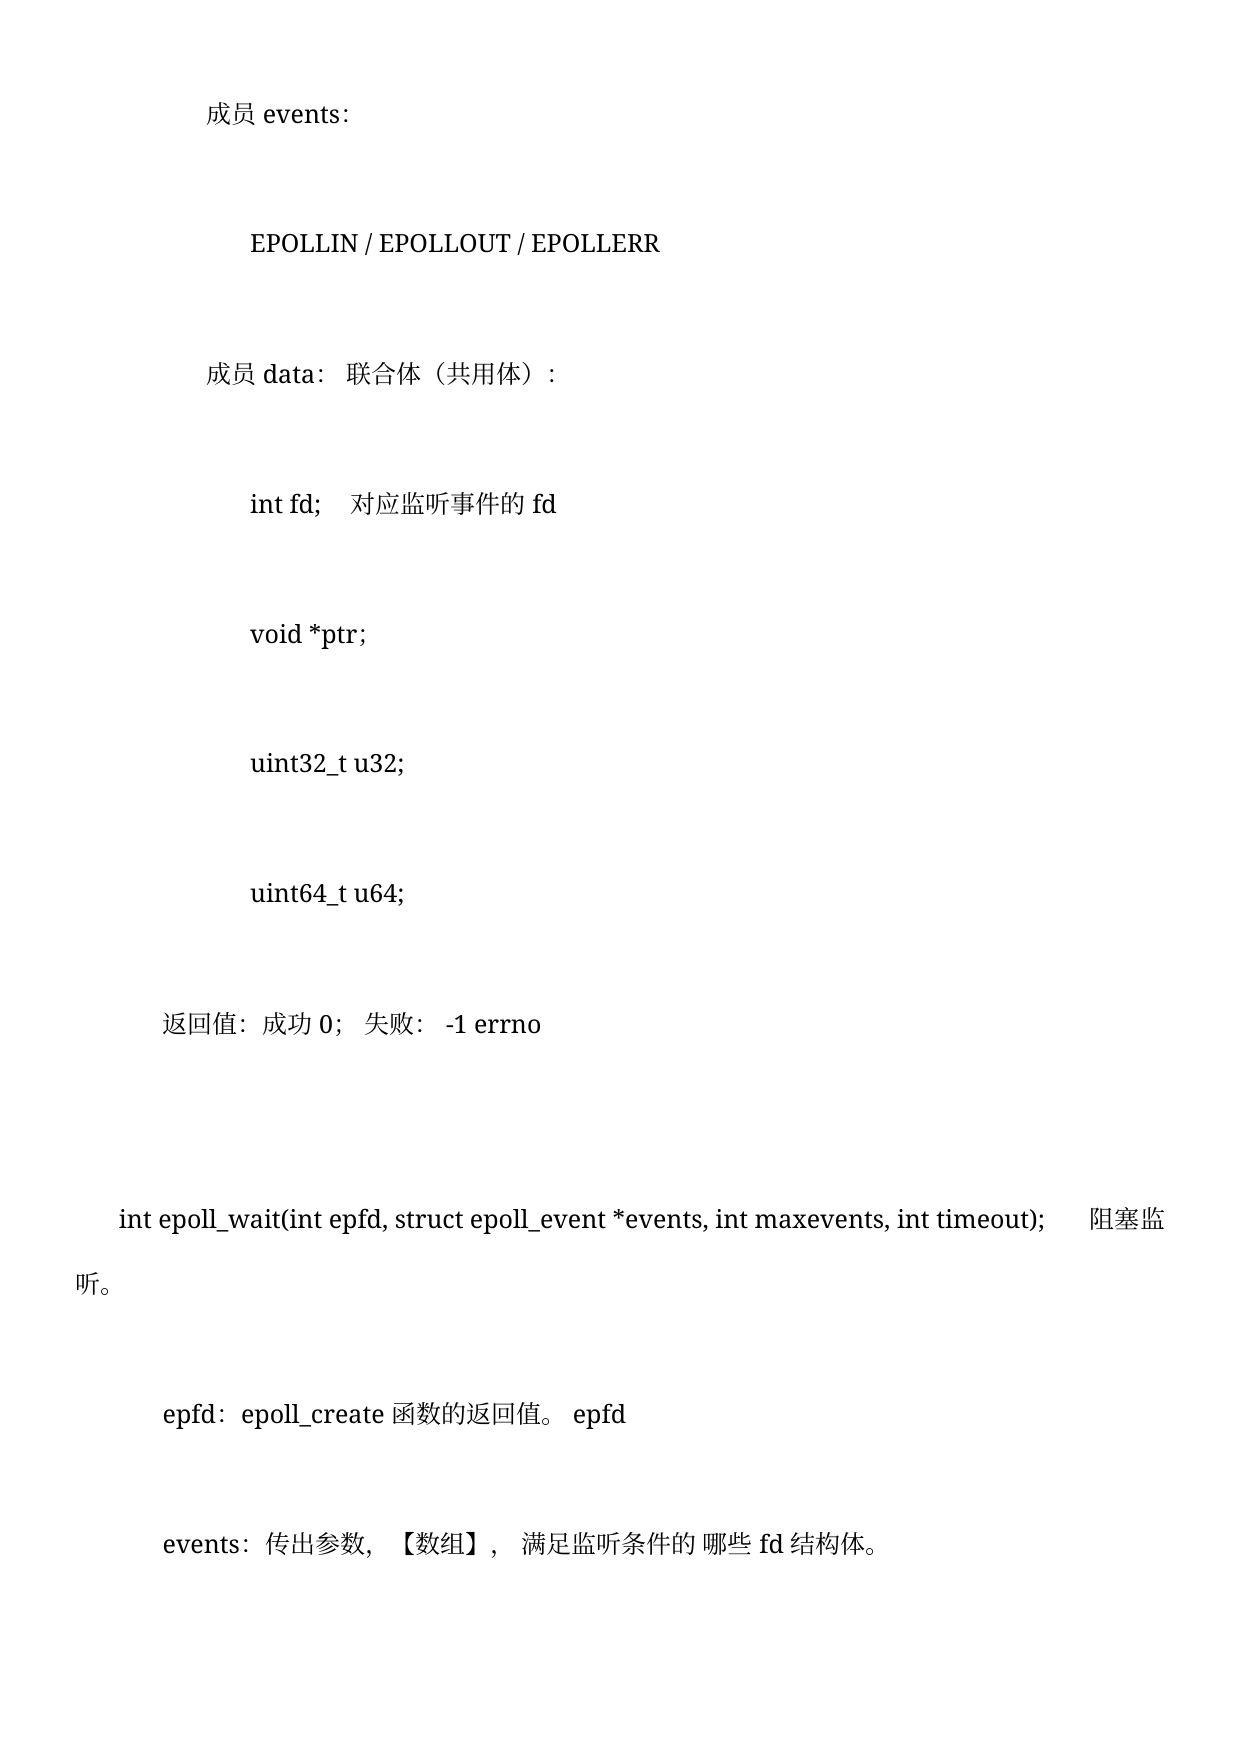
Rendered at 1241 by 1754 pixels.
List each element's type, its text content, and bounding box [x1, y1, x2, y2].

text int epoll_wait(int epfd, struct epoll_event *events, int maxevents, int timeout); 阻塞监听。 [75, 1186, 1165, 1316]
text 成员 data： 联合体（共用体）： [75, 341, 1165, 406]
text epfd：epoll_create 函数的返回值。 epfd [75, 1381, 1165, 1446]
text int fd; 对应监听事件的 fd [75, 471, 1165, 536]
text void *ptr； [75, 601, 1165, 666]
text EPOLLIN / EPOLLOUT / EPOLLERR [75, 211, 1165, 276]
text 返回值：成功 0； 失败： -1 errno [75, 991, 1165, 1056]
text uint32_t u32; [75, 731, 1165, 796]
text uint64_t u64; [75, 861, 1165, 926]
text events：传出参数，【数组】， 满足监听条件的 哪些 fd 结构体。 [75, 1511, 1165, 1576]
text 成员 events： [75, 81, 1165, 146]
